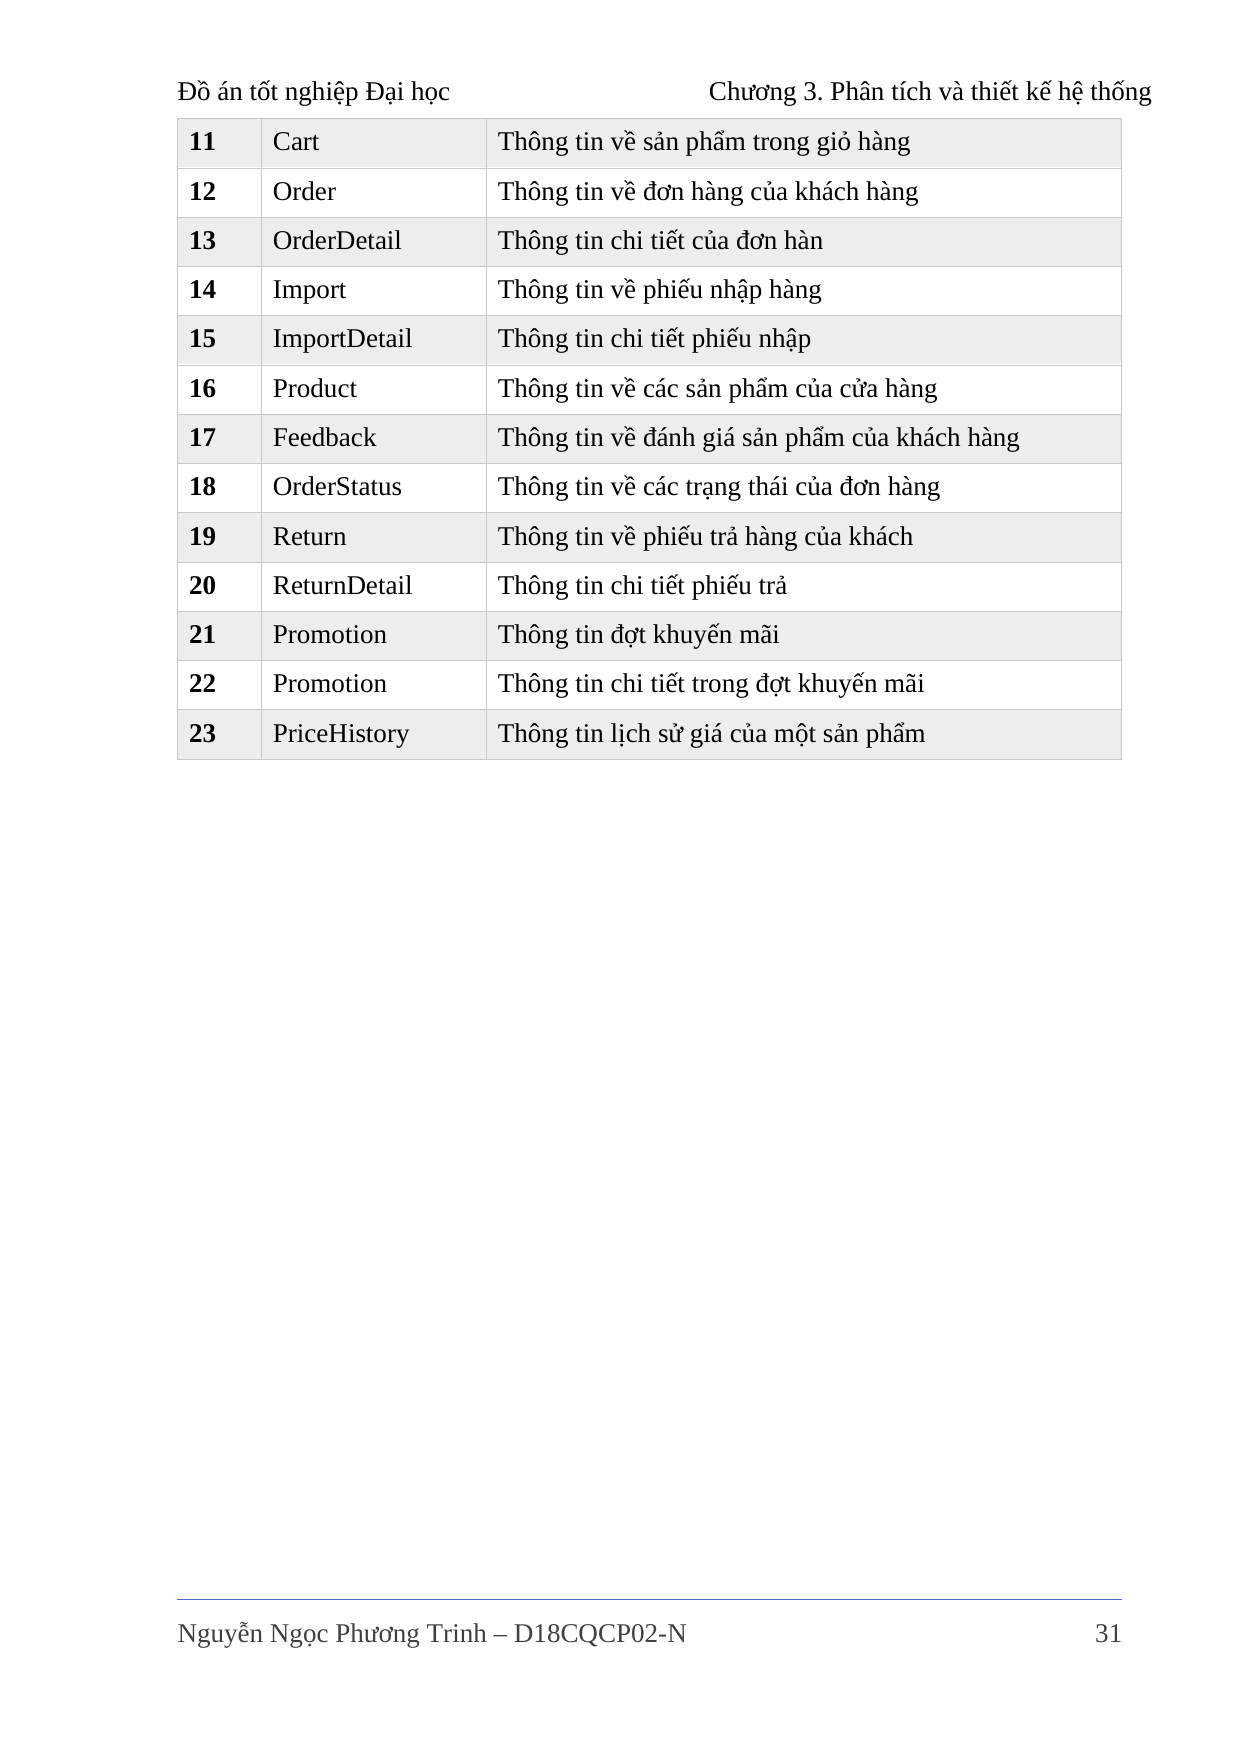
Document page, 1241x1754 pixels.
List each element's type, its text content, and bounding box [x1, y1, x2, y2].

table_cell 21 [178, 612, 261, 660]
table_cell 23 [178, 710, 261, 759]
table_cell OrderStatus [262, 464, 486, 512]
table_cell 13 [178, 218, 261, 266]
table_cell Thông tin về sản phẩm trong giỏ hàng [487, 119, 1121, 167]
table_cell Import [262, 267, 486, 315]
table_cell Feedback [262, 415, 486, 463]
table_cell 18 [178, 464, 261, 512]
table_cell Thông tin chi tiết phiếu trả [487, 563, 1121, 611]
table_cell 11 [178, 119, 261, 167]
table_cell Thông tin về đánh giá sản phẩm của khách hàng [487, 415, 1121, 463]
table_cell 19 [178, 513, 261, 562]
table_cell PriceHistory [262, 710, 486, 759]
table_cell Thông tin chi tiết trong đợt khuyến mãi [487, 661, 1121, 709]
table_cell Thông tin lịch sử giá của một sản phẩm [487, 710, 1121, 759]
table_cell Product [262, 366, 486, 414]
table_cell OrderDetail [262, 218, 486, 266]
table_cell Return [262, 513, 486, 562]
table_cell 20 [178, 563, 261, 611]
table_cell Thông tin về phiếu trả hàng của khách [487, 513, 1121, 562]
table_cell Thông tin về phiếu nhập hàng [487, 267, 1121, 315]
table_cell Thông tin chi tiết phiếu nhập [487, 316, 1121, 364]
table_cell Cart [262, 119, 486, 167]
table_cell 15 [178, 316, 261, 364]
table_cell Thông tin chi tiết của đơn hàn [487, 218, 1121, 266]
table_cell 17 [178, 415, 261, 463]
table_cell 14 [178, 267, 261, 315]
table_cell Promotion [262, 612, 486, 660]
table_cell Order [262, 169, 486, 217]
table_cell Thông tin về các trạng thái của đơn hàng [487, 464, 1121, 512]
table_cell ImportDetail [262, 316, 486, 364]
table_cell ReturnDetail [262, 563, 486, 611]
table_cell 16 [178, 366, 261, 414]
table_cell Thông tin về các sản phẩm của cửa hàng [487, 366, 1121, 414]
table_cell Thông tin đợt khuyến mãi [487, 612, 1121, 660]
table_cell Promotion [262, 661, 486, 709]
table_cell 22 [178, 661, 261, 709]
table_cell 12 [178, 169, 261, 217]
table_cell Thông tin về đơn hàng của khách hàng [487, 169, 1121, 217]
